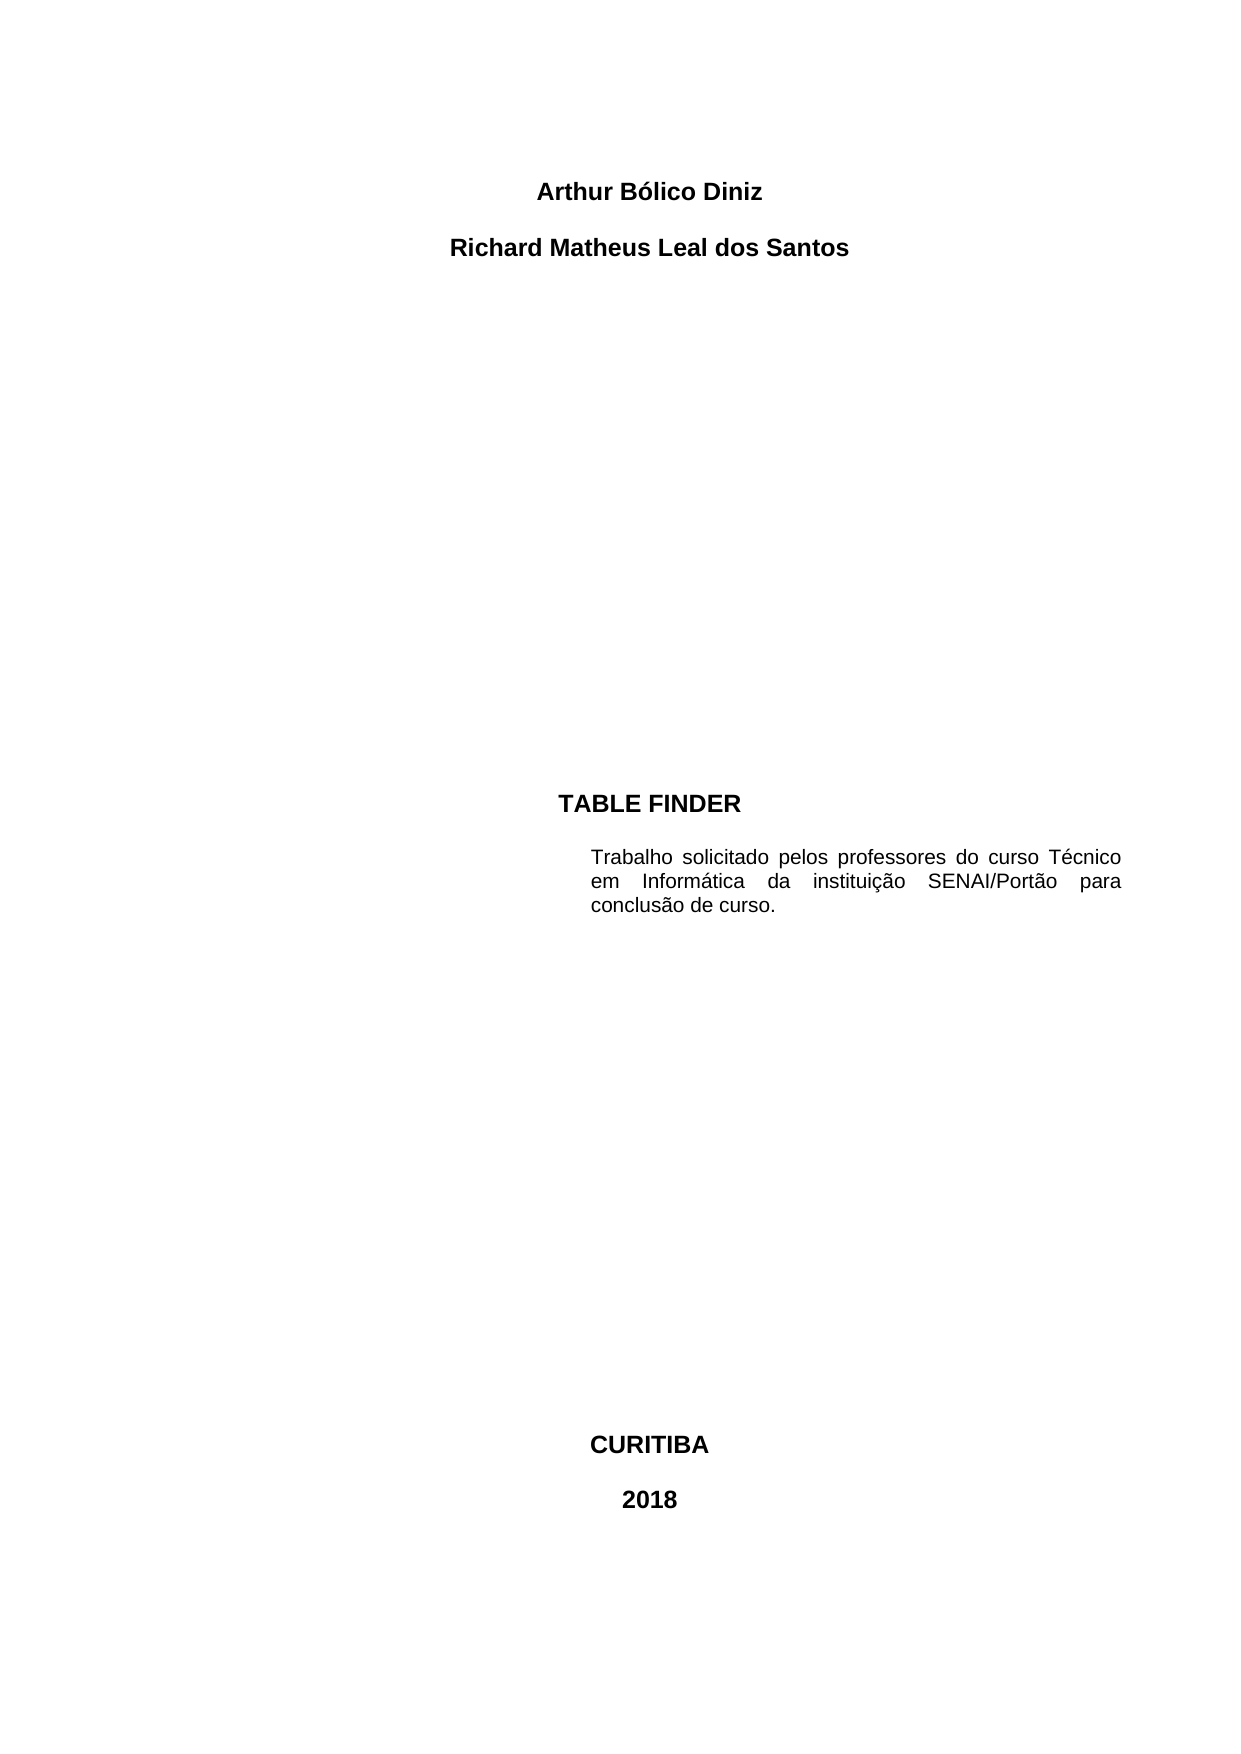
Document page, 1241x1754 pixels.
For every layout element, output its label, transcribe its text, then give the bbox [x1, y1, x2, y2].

text Trabalho solicitado pelos professores do curso Técnico em Informática da instituição SENAI/Portão para conclusão de curso. [591, 845, 1122, 917]
text Richard Matheus Leal dos Santos [177, 233, 1122, 262]
text 2018 [177, 1485, 1122, 1514]
text TABLE FINDER [177, 789, 1122, 818]
text Arthur Bólico Diniz [177, 177, 1122, 206]
text CURITIBA [177, 1430, 1122, 1458]
